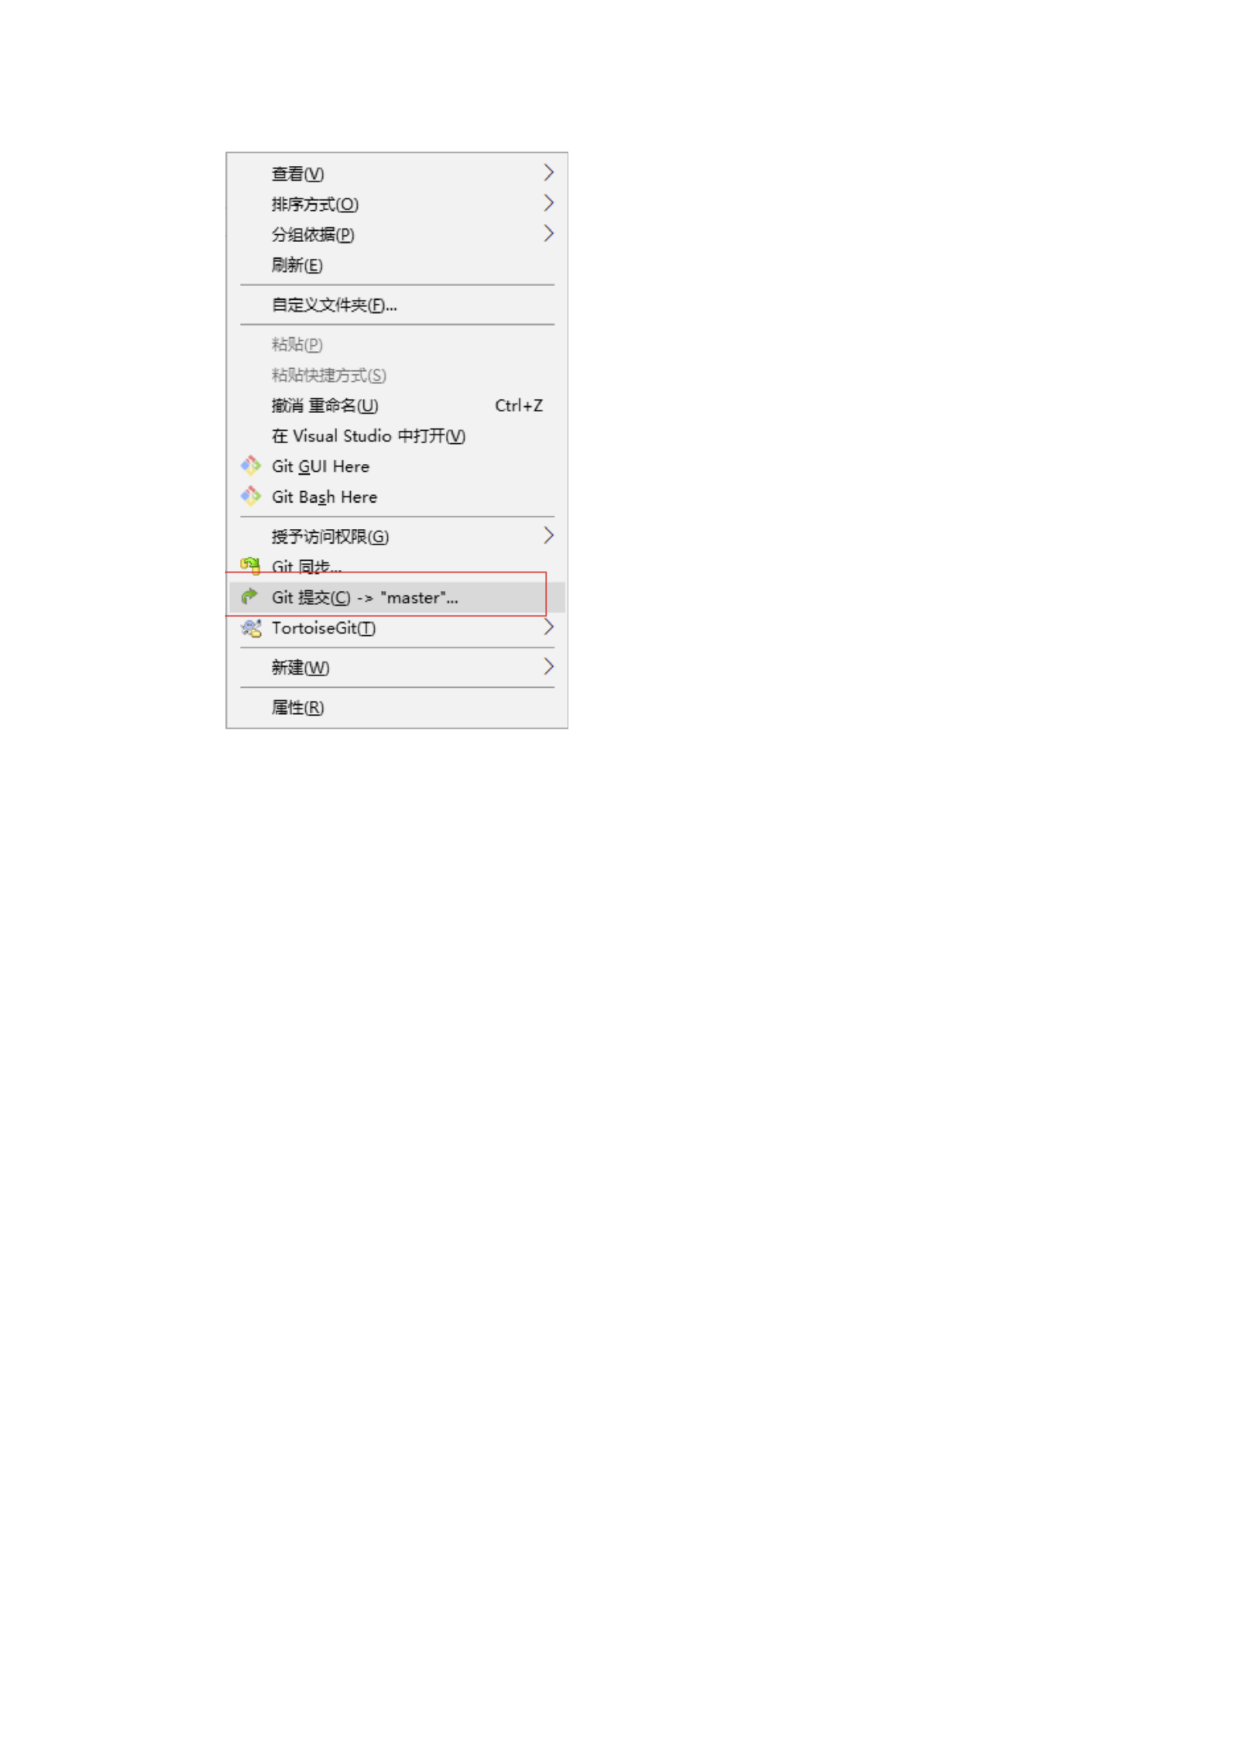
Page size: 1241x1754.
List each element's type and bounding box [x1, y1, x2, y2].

picture [225, 150, 569, 732]
